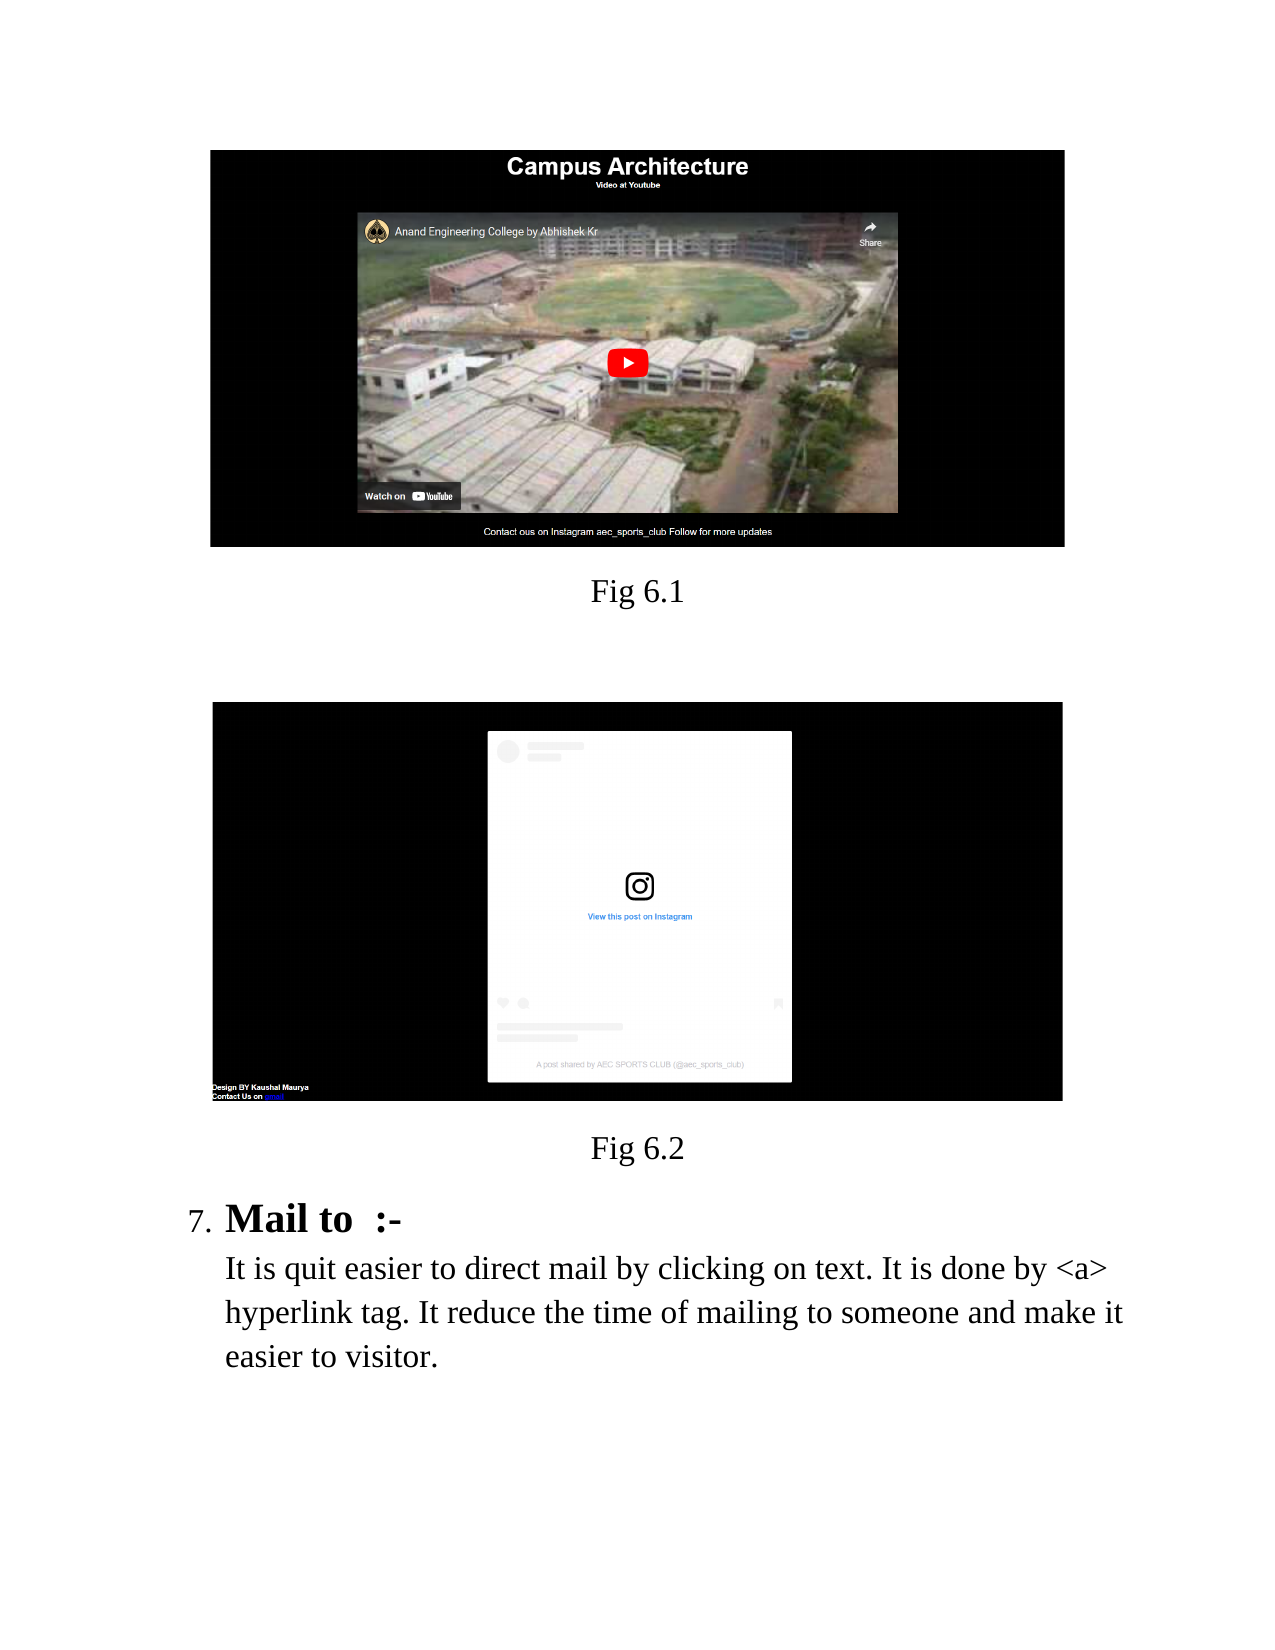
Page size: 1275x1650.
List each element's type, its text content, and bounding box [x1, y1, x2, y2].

list It is quit easier to direct mail by clicking on text. It is done by <a> hyperlink tag. It reduce the time of mailing to someone and make it easier to visitor. [225, 1248, 1125, 1374]
text Fig 6.2 [150, 1128, 1125, 1166]
picture [212, 702, 1063, 1101]
list Mail to :- [187, 1193, 1125, 1241]
picture [210, 150, 1065, 547]
text Fig 6.1 [150, 571, 1125, 609]
